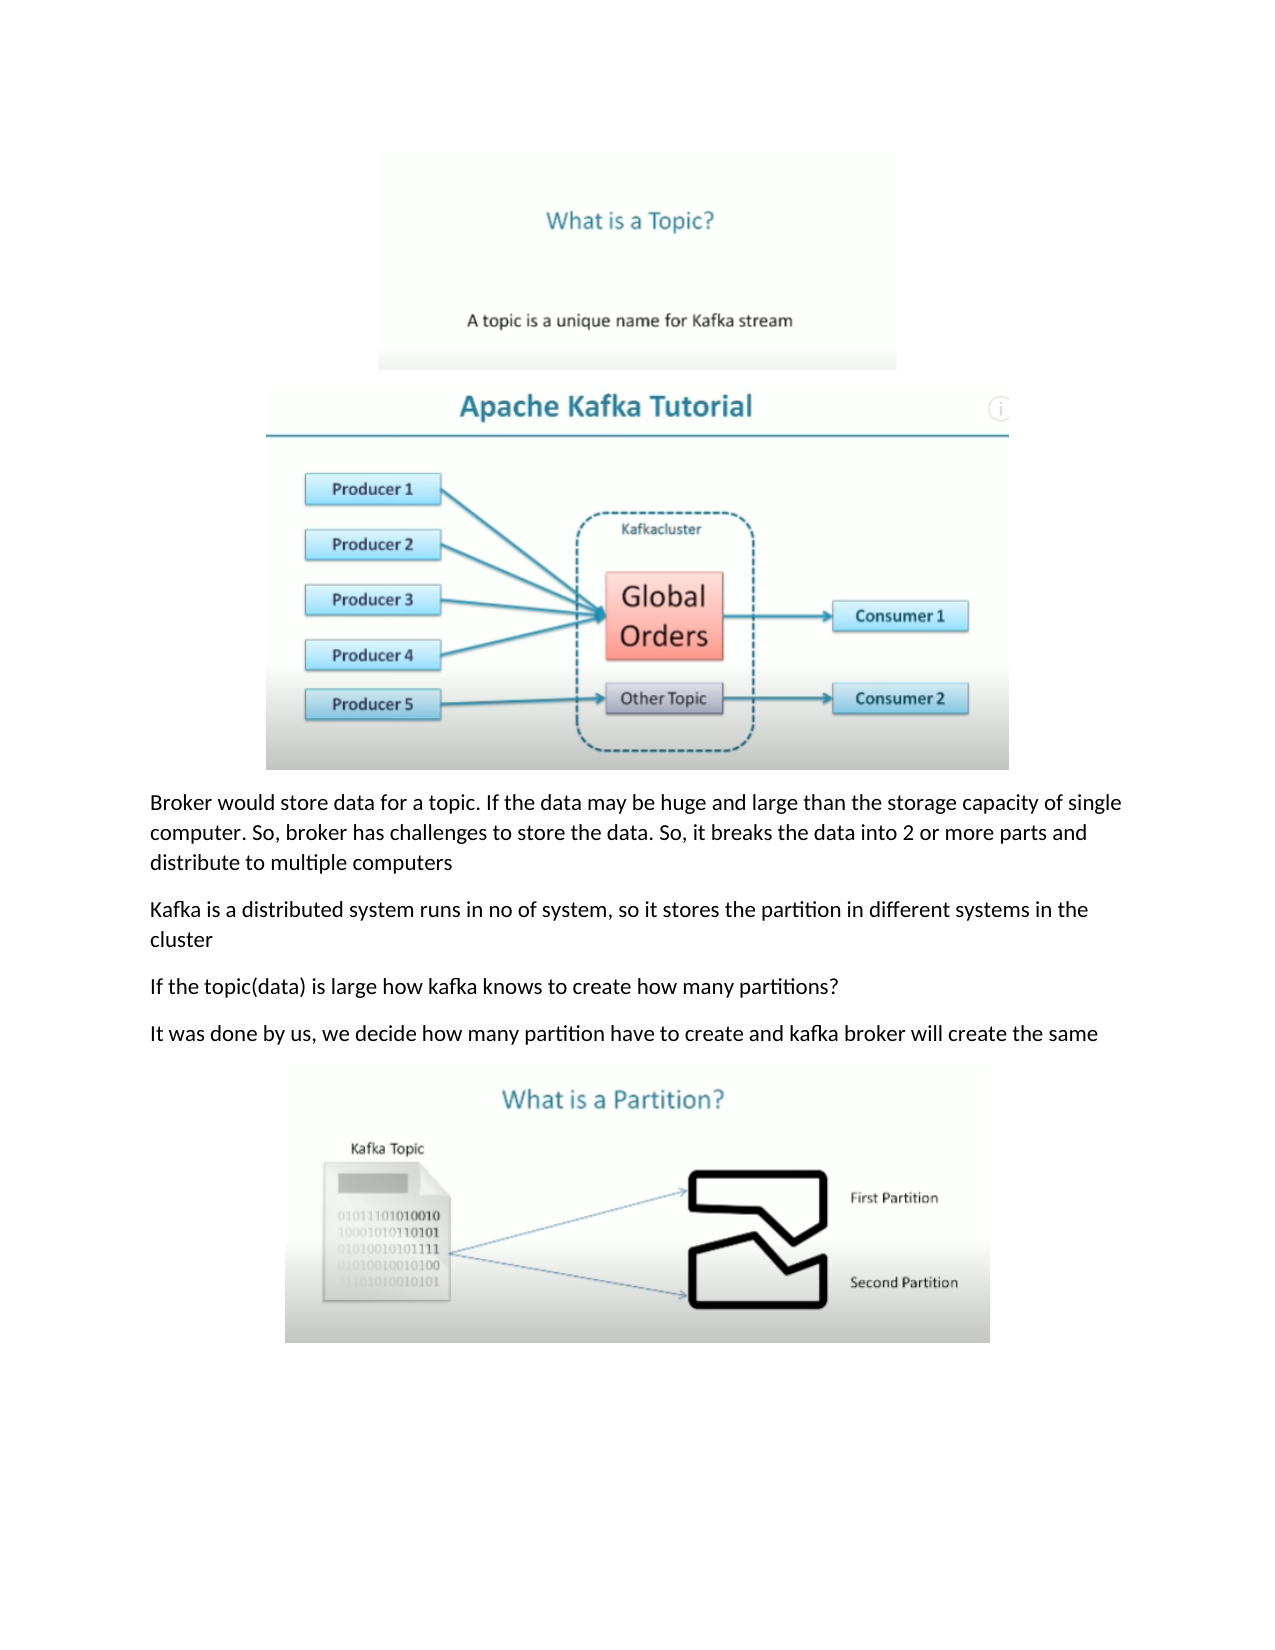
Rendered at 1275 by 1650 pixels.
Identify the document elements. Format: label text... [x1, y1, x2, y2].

text If the topic(data) is large how kafka knows to create how many partitions? [150, 972, 1125, 1001]
text Broker would store data for a topic. If the data may be huge and large than the storage capacity of single computer. So, broker has challenges to store the data. So, it breaks the data into 2 or more parts and distribute to multiple computers [150, 788, 1125, 877]
picture [378, 150, 897, 370]
text It was done by us, we decide how many partition have to create and kafka broker will create the same [150, 1019, 1125, 1047]
text Kafka is a distributed system runs in no of system, so it stores the partition in different systems in the cluster [150, 895, 1125, 954]
picture [266, 388, 1009, 770]
picture [285, 1066, 990, 1343]
